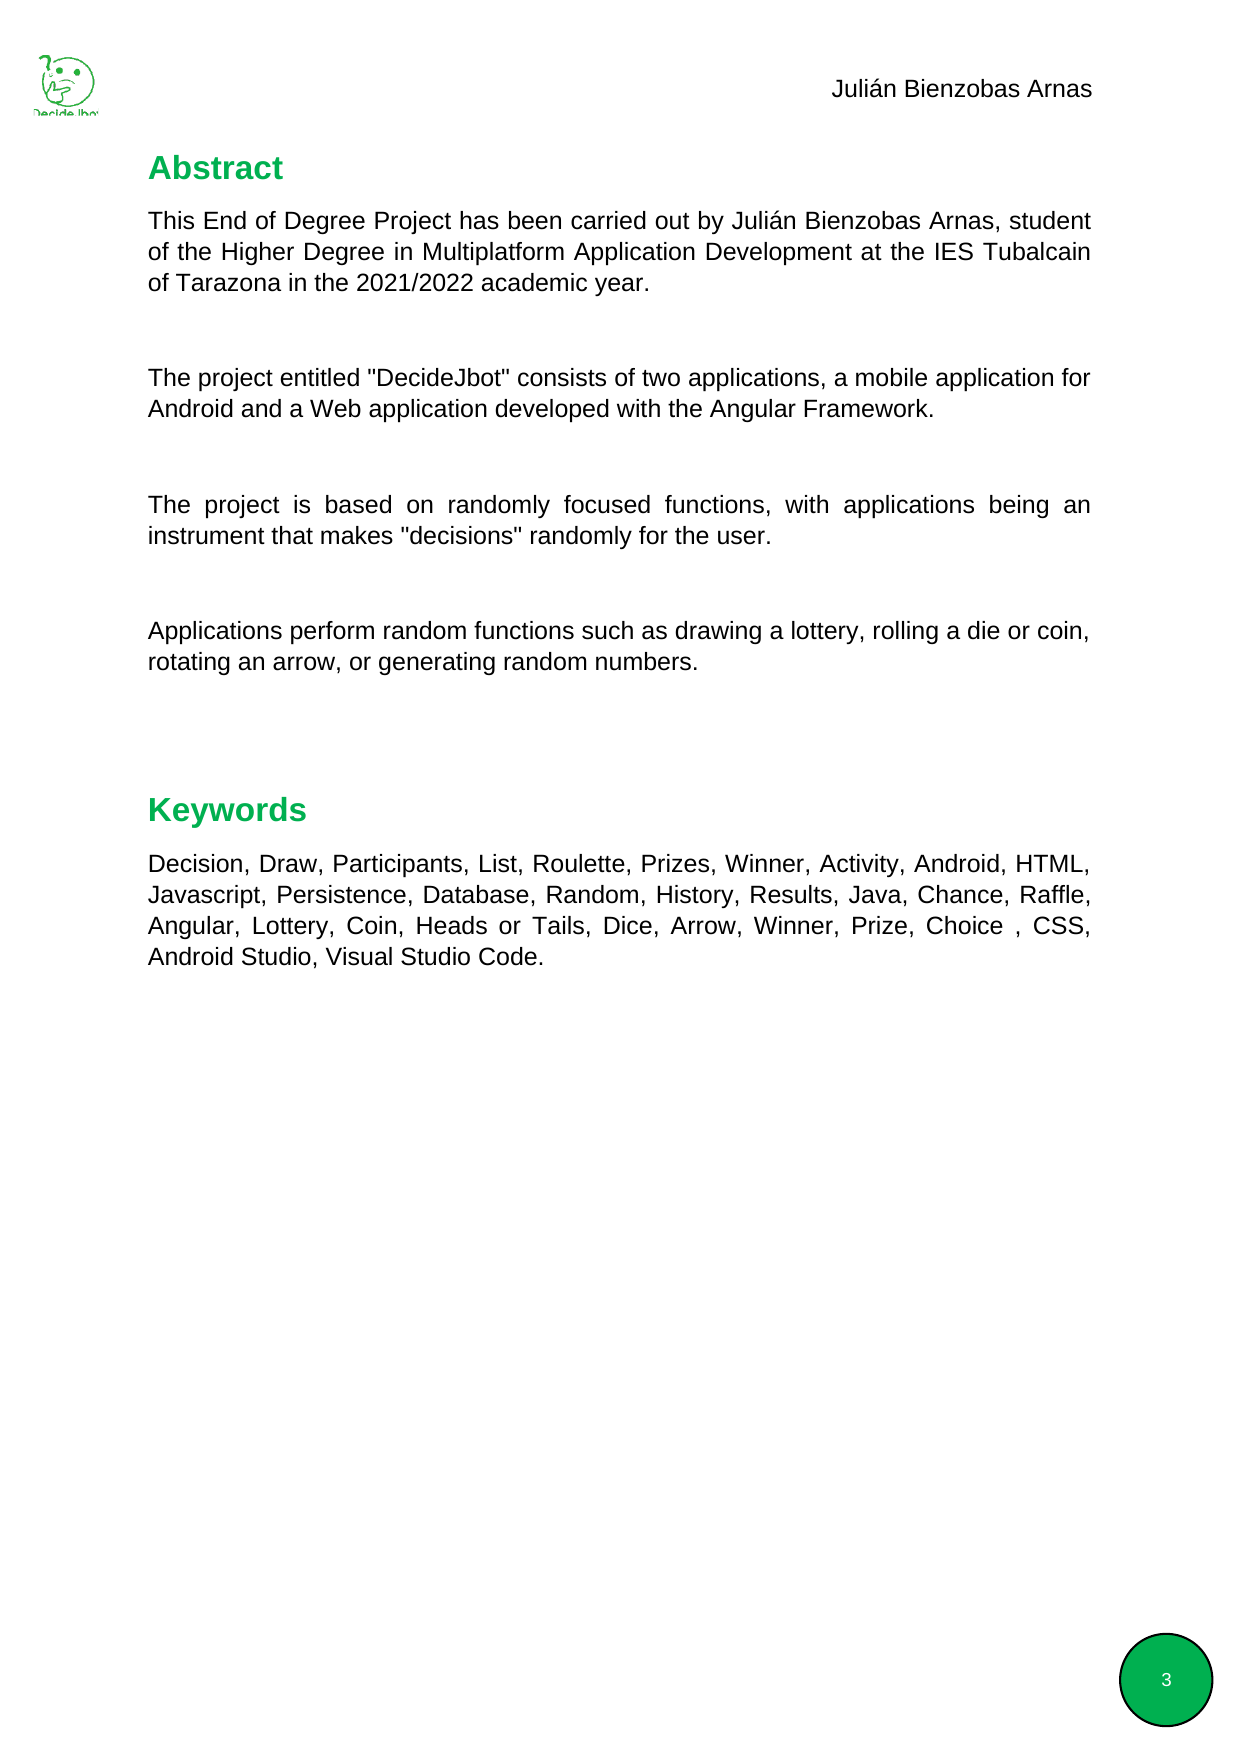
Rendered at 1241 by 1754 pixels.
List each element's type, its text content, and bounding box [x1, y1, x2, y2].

text Applications perform random functions such as drawing a lottery, rolling a die or coin, rotating an arrow, or generating random numbers. [148, 616, 1092, 676]
text This End of Degree Project has been carried out by Julián Bienzobas Arnas, student of the Higher Degree in Multiplatform Application Development at the IES Tubalcain of Tarazona in the 2021/2022 academic year. [148, 206, 1092, 297]
text The project entitled "DecideJbot" consists of two applications, a mobile application for Android and a Web application developed with the Angular Framework. [148, 363, 1092, 423]
picture [32, 55, 99, 114]
text The project is based on randomly focused functions, with applications being an instrument that makes "decisions" randomly for the user. [148, 490, 1092, 549]
text Abstract [148, 148, 1092, 186]
text Decision, Draw, Participants, List, Roulette, Prizes, Winner, Activity, Android, HTML, Javascript, Persistence, Database, Random, History, Results, Java, Chance, Raffle, Angular, Lottery, Coin, Heads or Tails, Dice, Arrow, Winner, Prize, Choice , CSS, Android Studio, Visual Studio Code. [148, 848, 1092, 970]
text Keywords [148, 790, 1092, 829]
